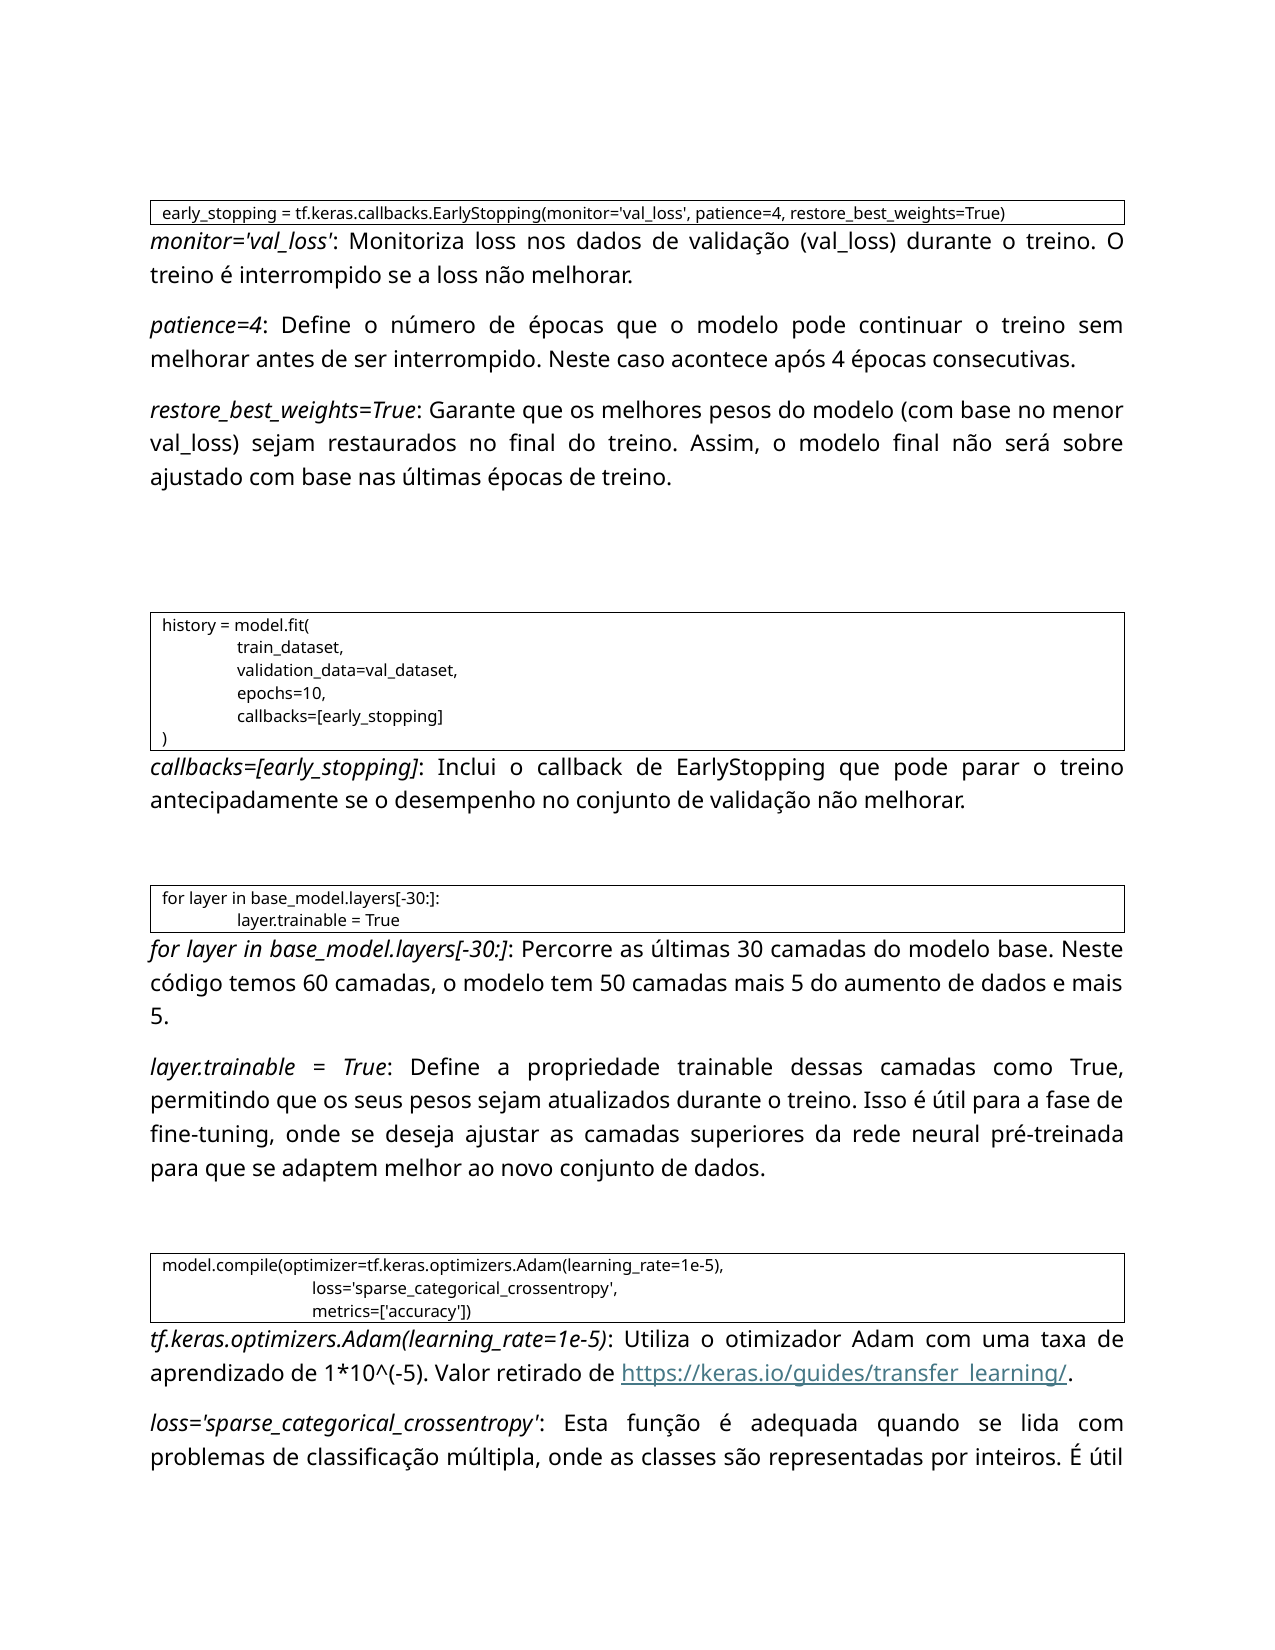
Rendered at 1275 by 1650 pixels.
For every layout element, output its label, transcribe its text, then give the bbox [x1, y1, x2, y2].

table_header for layer in base_model.layers[-30:]: layer.trainable = True [151, 886, 1124, 932]
text patience=4: Define o número de épocas que o modelo pode continuar o treino sem melhorar antes de ser interrompido. Neste caso acontece após 4 épocas consecutivas. [150, 309, 1125, 374]
table_header model.compile(optimizer=tf.keras.optimizers.Adam(learning_rate=1e-5), loss='sparse_categorical_crossentropy', metrics=['accuracy']) [151, 1254, 1124, 1322]
text for layer in base_model.layers[-30:]: Percorre as últimas 30 camadas do modelo base. Neste código temos 60 camadas, o modelo tem 50 camadas mais 5 do aumento de dados e mais 5. [150, 933, 1125, 1031]
text restore_best_weights=True: Garante que os melhores pesos do modelo (com base no menor val_loss) sejam restaurados no final do treino. Assim, o modelo final não será sobre ajustado com base nas últimas épocas de treino. [150, 393, 1125, 492]
text tf.keras.optimizers.Adam(learning_rate=1e-5): Utiliza o otimizador Adam com uma taxa de aprendizado de 1*10^(-5). Valor retirado de https://keras.io/guides/transfer_learning/. [150, 1323, 1125, 1388]
text monitor='val_loss': Monitoriza loss nos dados de validação (val_loss) durante o treino. O treino é interrompido se a loss não melhorar. [150, 225, 1125, 290]
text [150, 1407, 1125, 1472]
table_header history = model.fit( train_dataset, validation_data=val_dataset, epochs=10, callbacks=[early_stopping] ) [151, 613, 1124, 749]
table_header early_stopping = tf.keras.callbacks.EarlyStopping(monitor='val_loss', patience=4, restore_best_weights=True) [151, 201, 1124, 224]
text callbacks=[early_stopping]: Inclui o callback de EarlyStopping que pode parar o treino antecipadamente se o desempenho no conjunto de validação não melhorar. [150, 751, 1125, 816]
text layer.trainable = True: Define a propriedade trainable dessas camadas como True, permitindo que os seus pesos sejam atualizados durante o treino. Isso é útil para a fase de fine-tuning, onde se deseja ajustar as camadas superiores da rede neural pré-treinada para que se adaptem melhor ao novo conjunto de dados. [150, 1051, 1125, 1183]
